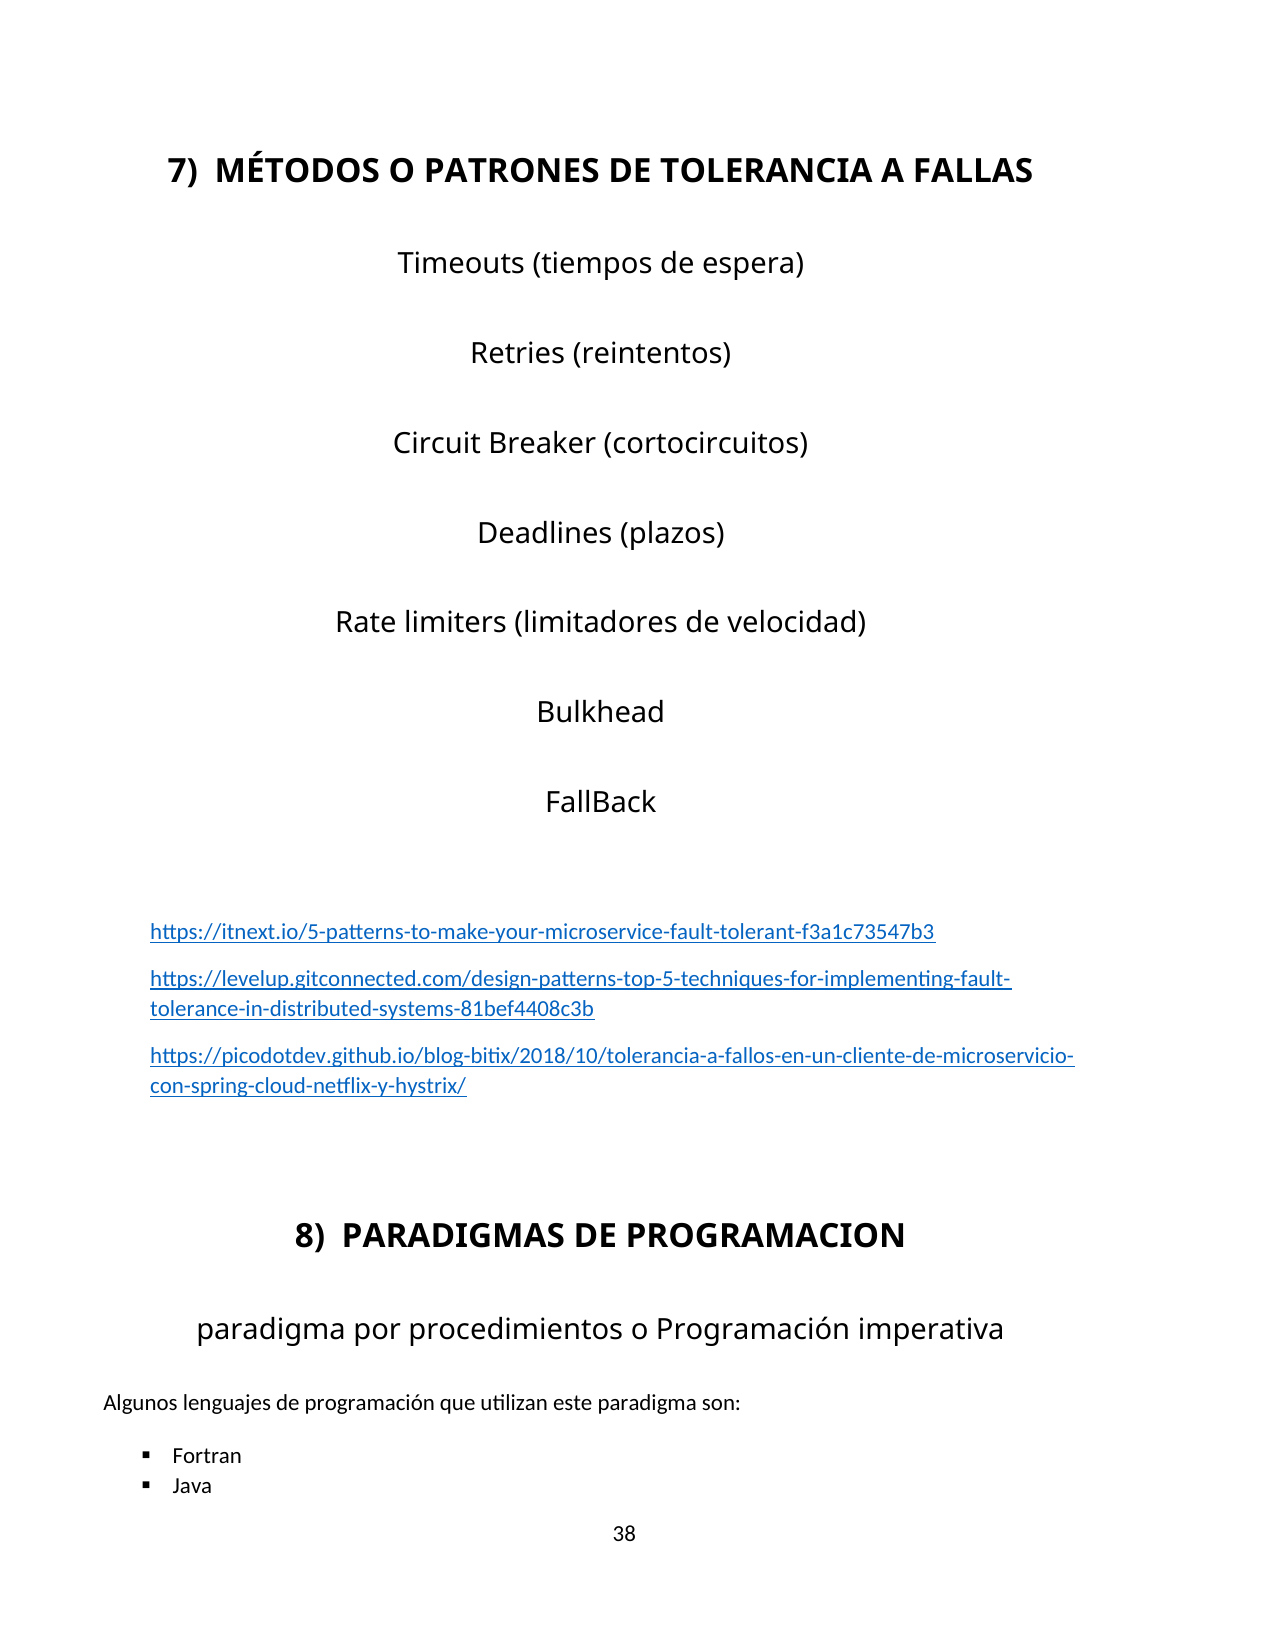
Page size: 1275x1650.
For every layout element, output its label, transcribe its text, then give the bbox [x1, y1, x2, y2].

subtitle Rate limiters (limitadores de velocidad) [103, 602, 1098, 641]
text Algunos lenguajes de programación que utilizan este paradigma son: [103, 1376, 1098, 1416]
subtitle paradigma por procedimientos o Programación imperativa [103, 1308, 1098, 1348]
list Java [141, 1471, 1098, 1499]
subtitle MÉTODOS O PATRONES DE TOLERANCIA A FALLAS [103, 147, 1098, 192]
text https://picodotdev.github.io/blog-bitix/2018/10/tolerancia-a-fallos-en-un-cliente-de-microservicio-con-spring-cloud-netflix-y-hystrix/ [150, 1041, 1098, 1100]
text https://itnext.io/5-patterns-to-make-your-microservice-fault-tolerant-f3a1c73547b3 [150, 917, 1098, 946]
subtitle FallBack [103, 781, 1098, 821]
subtitle Retries (reintentos) [103, 332, 1098, 372]
text https://levelup.gitconnected.com/design-patterns-top-5-techniques-for-implementing-fault-tolerance-in-distributed-systems-81bef4408c3b [150, 964, 1098, 1023]
subtitle Bulkhead [103, 691, 1098, 731]
list Fortran [141, 1441, 1098, 1469]
subtitle Timeouts (tiempos de espera) [103, 243, 1098, 282]
subtitle PARADIGMAS DE PROGRAMACION [103, 1212, 1098, 1258]
subtitle Circuit Breaker (cortocircuitos) [103, 422, 1098, 462]
subtitle Deadlines (plazos) [103, 512, 1098, 552]
